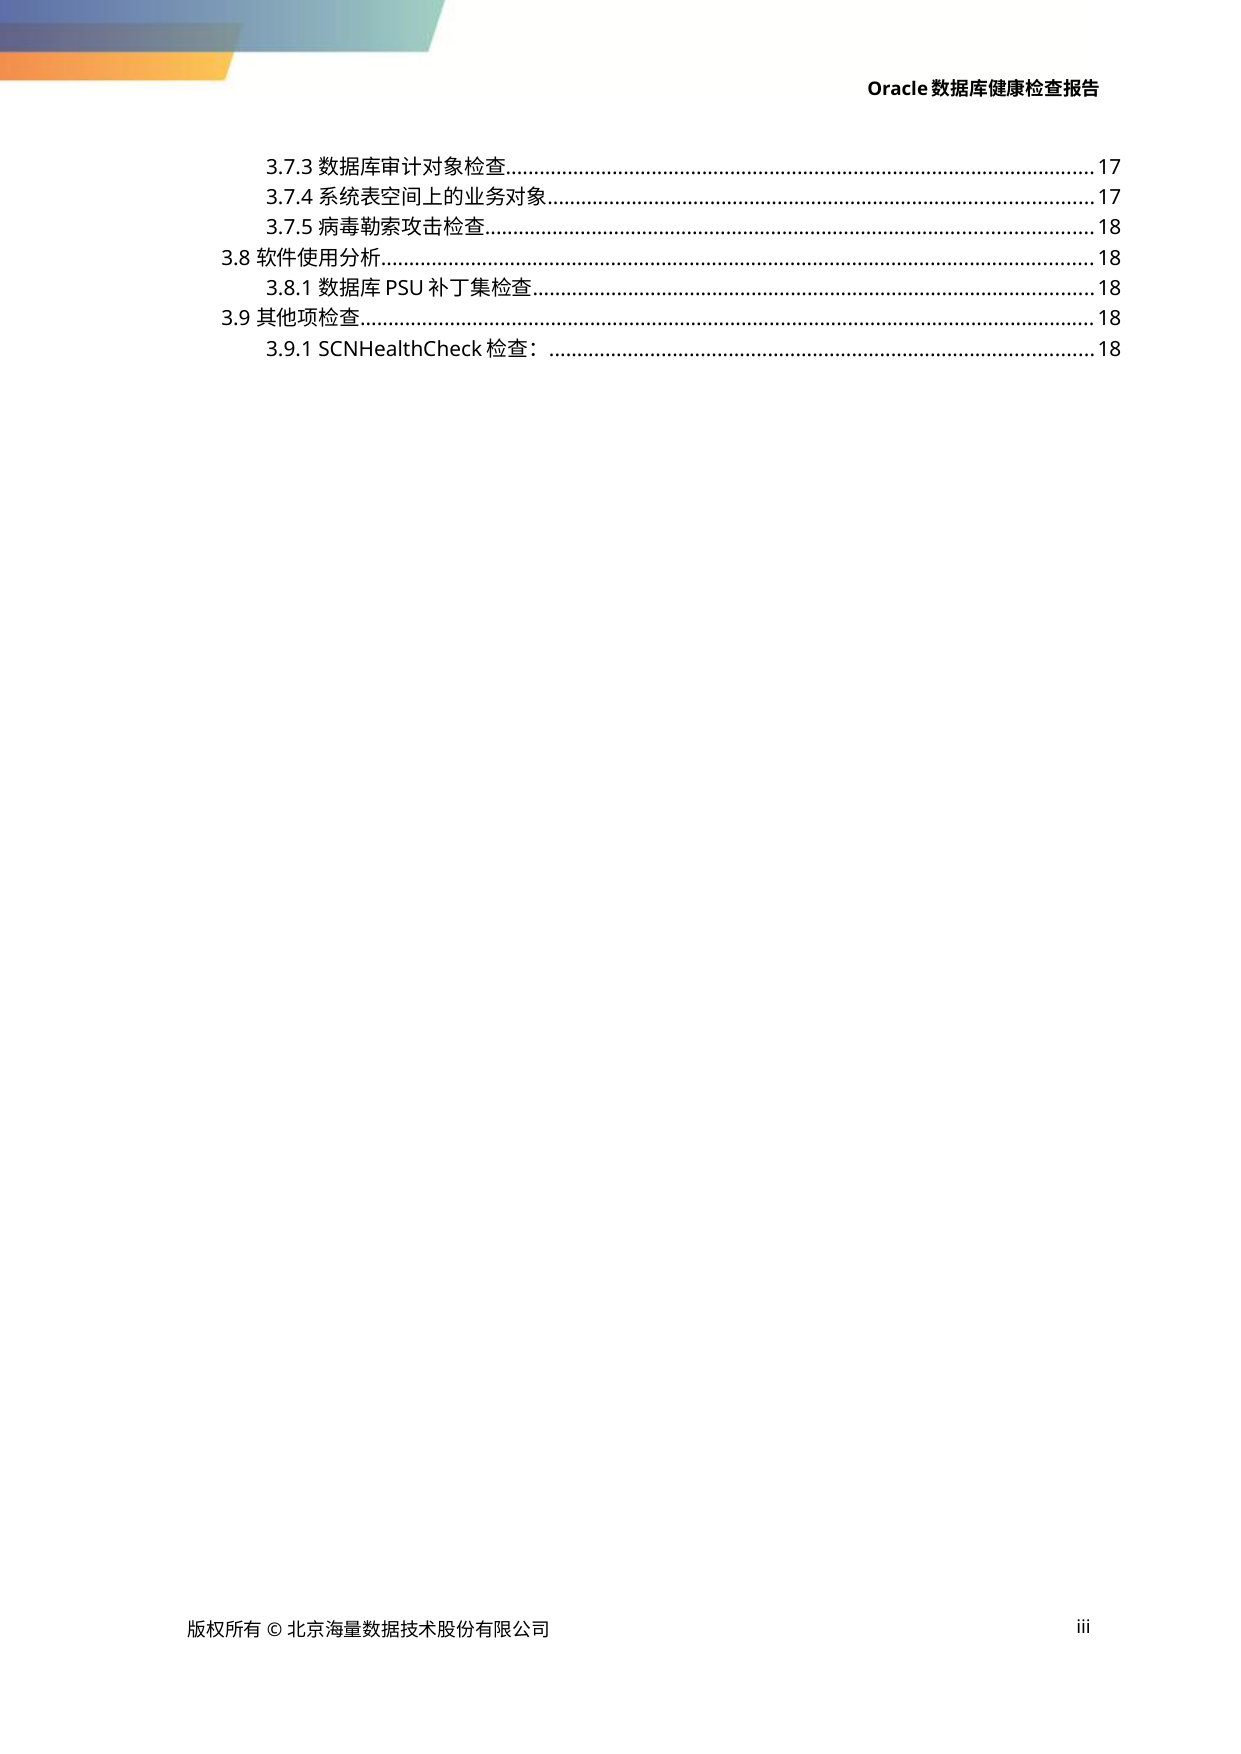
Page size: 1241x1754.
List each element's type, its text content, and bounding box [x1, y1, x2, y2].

picture [935, 86, 944, 96]
text 3.8 软件使用分析 18 [221, 241, 1122, 271]
picture [0, 0, 1085, 96]
text 3.7.4 系统表空间上的业务对象 17 [266, 180, 1122, 211]
text 3.9 其他项检查 18 [221, 302, 1122, 332]
text 3.7.3 数据库审计对象检查 17 [266, 150, 1122, 180]
picture [992, 82, 996, 95]
picture [1009, 83, 1016, 96]
text 3.8.1 数据库PSU补丁集检查 18 [266, 271, 1122, 302]
text 3.9.1 SCNHealthCheck检查： 18 [266, 332, 1122, 362]
picture [972, 83, 980, 96]
text 3.7.5 病毒勒索攻击检查 18 [266, 211, 1122, 241]
